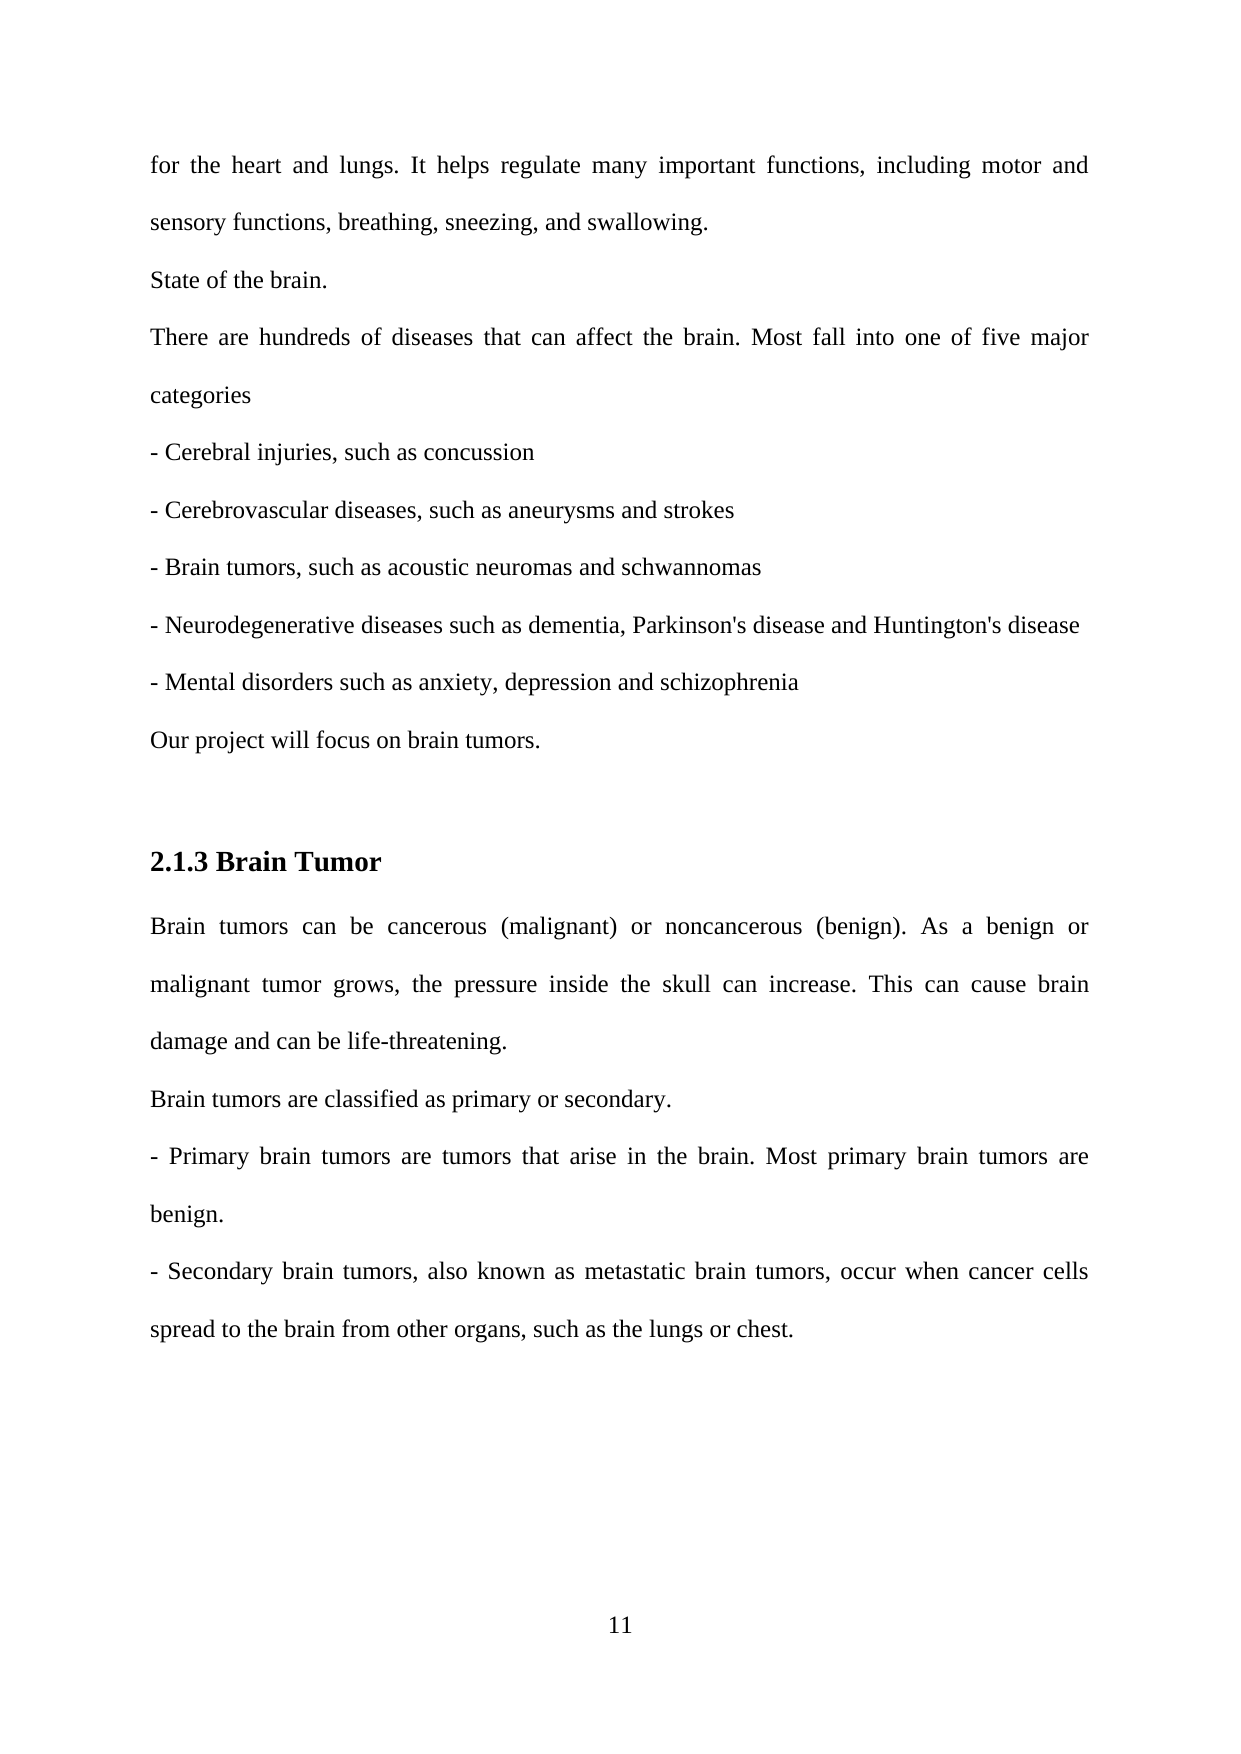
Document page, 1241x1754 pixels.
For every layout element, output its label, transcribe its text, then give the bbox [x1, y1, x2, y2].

text Brain tumors can be cancerous (malignant) or noncancerous (benign). As a benign or malignant tumor grows, the pressure inside the skull can increase. This can cause brain damage and can be life-threatening. [150, 911, 1090, 1055]
text There are hundreds of diseases that can affect the brain. Most fall into one of five major categories [150, 322, 1090, 409]
text - Neurodegenerative diseases such as dementia, Parkinson's disease and Huntington's disease [150, 610, 1090, 639]
subtitle 2.1.3 Brain Tumor [150, 844, 1090, 878]
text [150, 150, 1090, 236]
text Our project will focus on brain tumors. [150, 725, 1090, 754]
text - Secondary brain tumors, also known as metastatic brain tumors, occur when cancer cells spread to the brain from other organs, such as the lungs or chest. [150, 1256, 1090, 1342]
text State of the brain. [150, 265, 1090, 294]
text - Mental disorders such as anxiety, depression and schizophrenia [150, 667, 1090, 696]
text - Cerebrovascular diseases, such as aneurysms and strokes [150, 495, 1090, 524]
text - Brain tumors, such as acoustic neuromas and schwannomas [150, 552, 1090, 581]
text - Primary brain tumors are tumors that arise in the brain. Most primary brain tumors are benign. [150, 1141, 1090, 1227]
text Brain tumors are classified as primary or secondary. [150, 1084, 1090, 1112]
text - Cerebral injuries, such as concussion [150, 437, 1090, 466]
